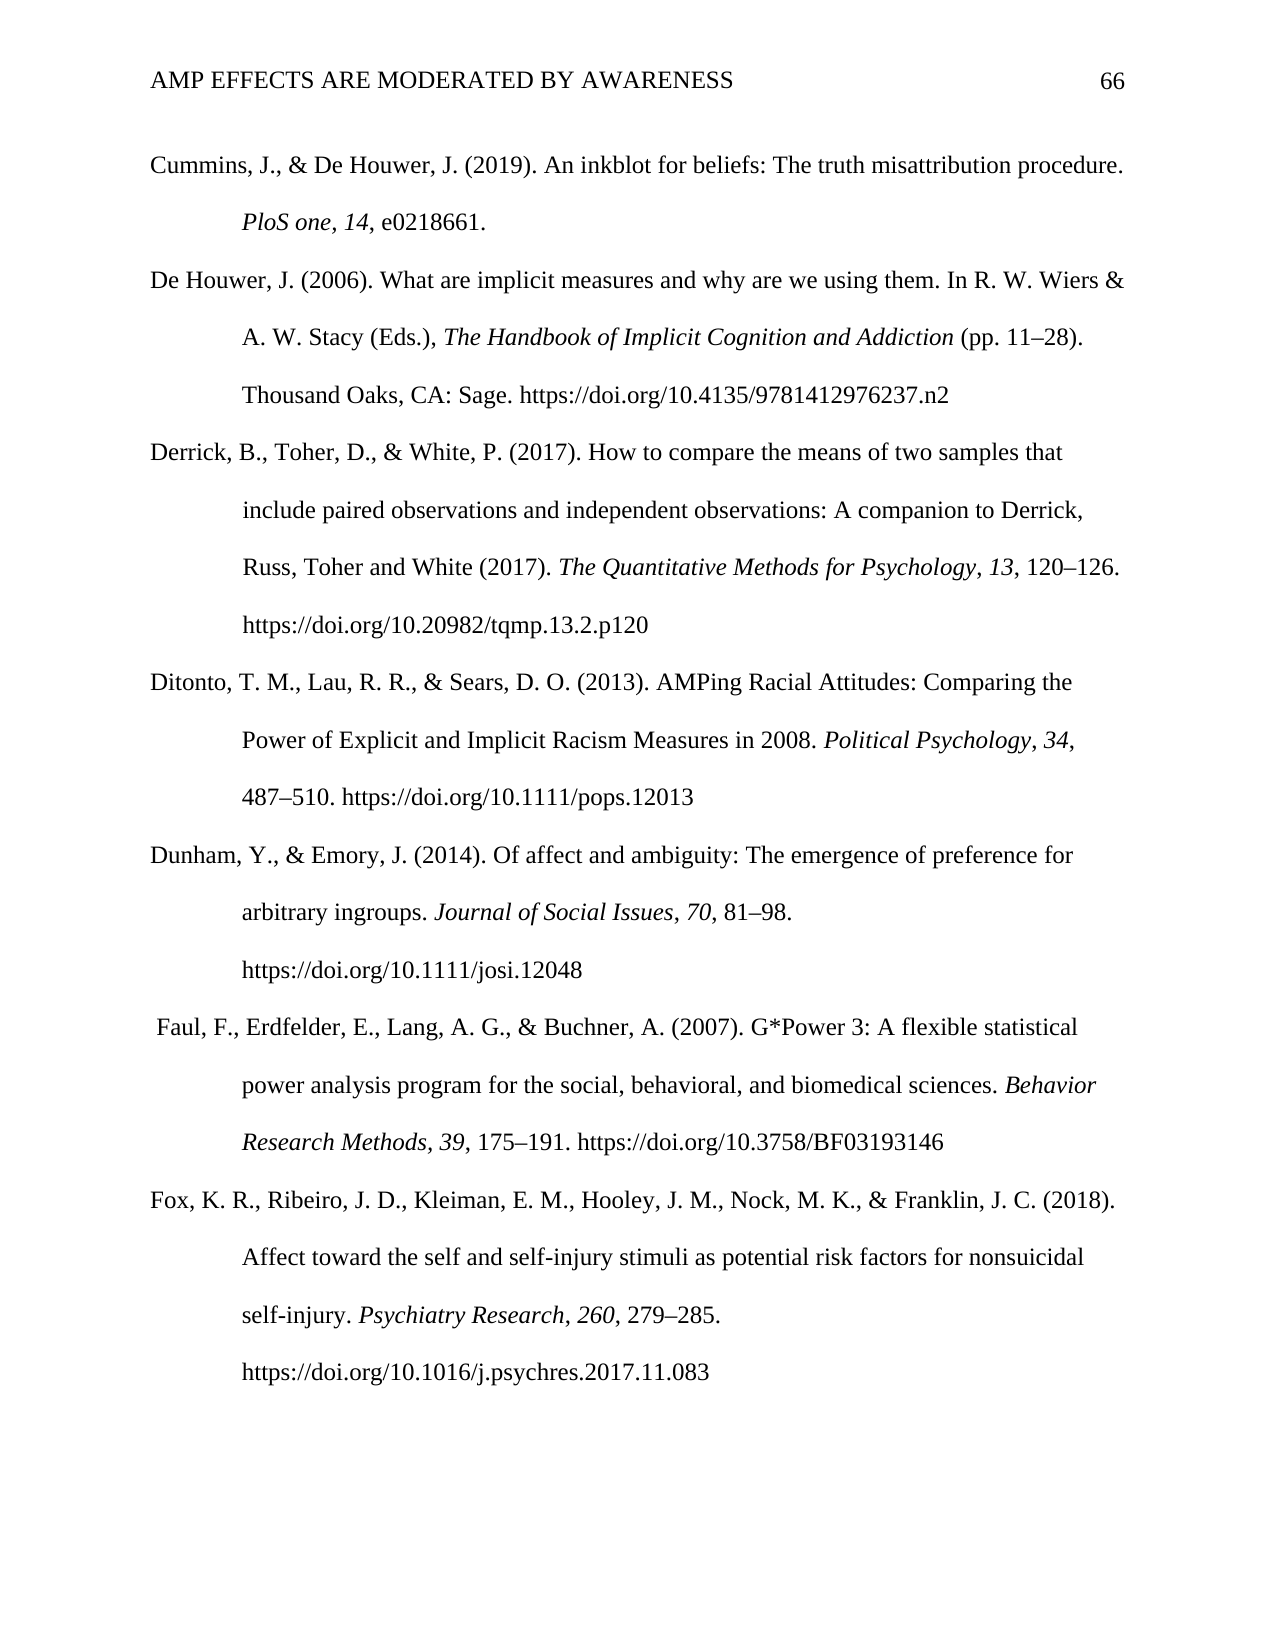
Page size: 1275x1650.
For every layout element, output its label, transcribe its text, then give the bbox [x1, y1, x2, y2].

text Dunham, Y., & Emory, J. (2014). Of affect and ambiguity: The emergence of preference for arbitrary ingroups. Journal of Social Issues, 70, 81–98. https://doi.org/10.1111/josi.12048 [150, 840, 1125, 984]
text De Houwer, J. (2006). What are implicit measures and why are we using them. In R. W. Wiers & A. W. Stacy (Eds.), The Handbook of Implicit Cognition and Addiction (pp. 11–28). Thousand Oaks, CA: Sage. https://doi.org/10.4135/9781412976237.n2 [150, 265, 1125, 409]
text Cummins, J., & De Houwer, J. (2019). An inkblot for beliefs: The truth misattribution procedure. PloS one, 14, e0218661. [150, 150, 1125, 236]
text Faul, F., Erdfelder, E., Lang, A. G., & Buchner, A. (2007). G*Power 3: A flexible statistical power analysis program for the social, behavioral, and biomedical sciences. Behavior Research Methods, 39, 175–191. https://doi.org/10.3758/BF03193146 [150, 1012, 1125, 1156]
text Derrick, B., Toher, D., & White, P. (2017). How to compare the means of two samples that include paired observations and independent observations: A companion to Derrick, Russ, Toher and White (2017). The Quantitative Methods for Psychology, 13, 120–126. https://doi.org/10.20982/tqmp.13.2.p120 [150, 437, 1125, 639]
text Ditonto, T. M., Lau, R. R., & Sears, D. O. (2013). AMPing Racial Attitudes: Comparing the Power of Explicit and Implicit Racism Measures in 2008. Political Psychology, 34, 487–510. https://doi.org/10.1111/pops.12013 [150, 667, 1125, 811]
text Fox, K. R., Ribeiro, J. D., Kleiman, E. M., Hooley, J. M., Nock, M. K., & Franklin, J. C. (2018). Affect toward the self and self-injury stimuli as potential risk factors for nonsuicidal self-injury. Psychiatry Research, 260, 279–285. https://doi.org/10.1016/j.psychres.2017.11.083 [150, 1185, 1125, 1386]
